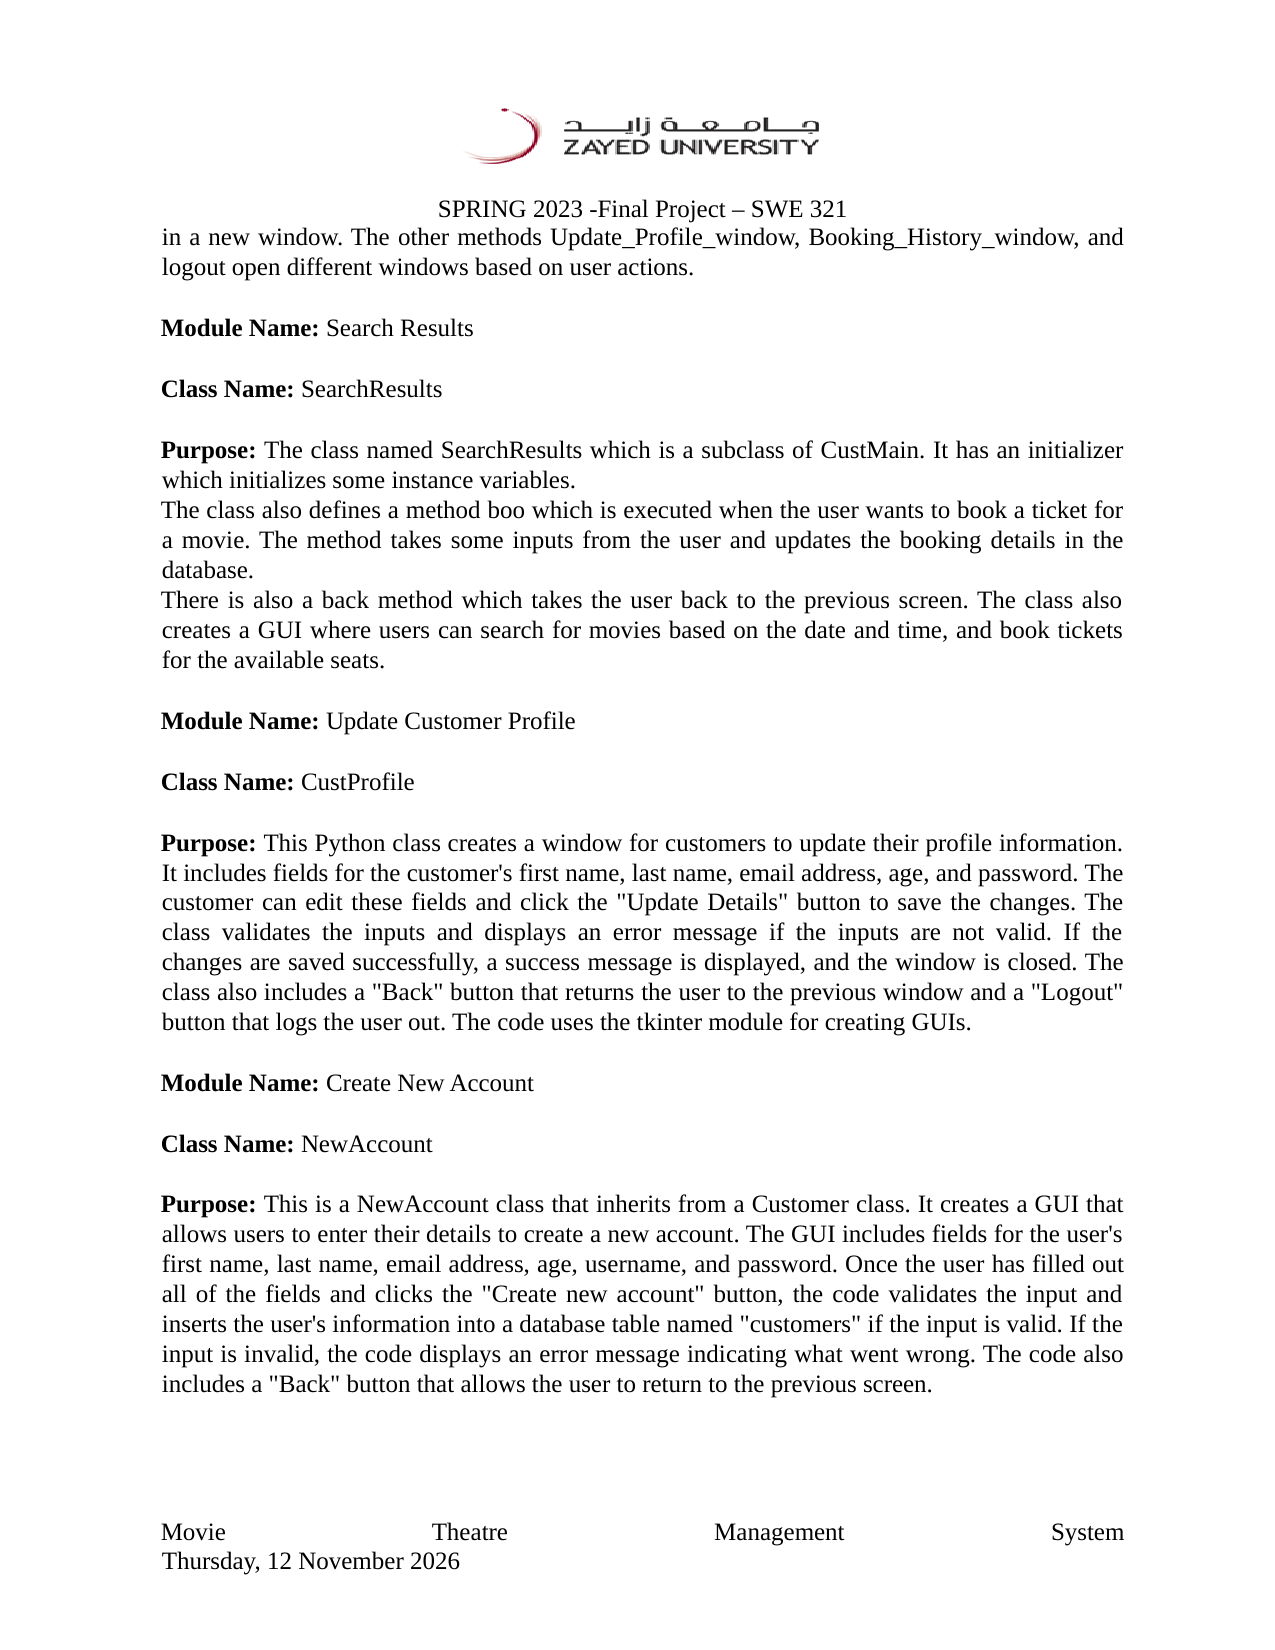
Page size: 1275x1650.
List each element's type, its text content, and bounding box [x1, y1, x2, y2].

text There is also a back method which takes the user back to the previous screen. The class also creates a GUI where users can search for movies based on the date and time, and book tickets for the available seats. [161, 585, 1124, 674]
text Module Name: Create New Account [161, 1068, 1124, 1097]
text Module Name: Update Customer Profile [161, 706, 1124, 735]
text Purpose: This Python class creates a window for customers to update their profile information. It includes fields for the customer's first name, last name, email address, age, and password. The customer can edit these fields and click the "Update Details" button to save the changes. The class validates the inputs and displays an error message if the inputs are not valid. If the changes are saved successfully, a success message is displayed, and the window is closed. The class also includes a "Back" button that returns the user to the previous window and a "Logout" button that logs the user out. The code uses the tkinter module for creating GUIs. [161, 828, 1124, 1036]
text Purpose: The class named SearchResults which is a subclass of CustMain. It has an initializer which initializes some instance variables. [161, 435, 1124, 493]
text Class Name: CustProfile [161, 767, 1124, 796]
text Purpose: This is a NewAccount class that inherits from a Customer class. It creates a GUI that allows users to enter their details to create a new account. The GUI includes fields for the user's first name, last name, email address, age, username, and password. Once the user has filled out all of the fields and clicks the "Create new account" button, the code validates the input and inserts the user's information into a database table named "customers" if the input is valid. If the input is invalid, the code displays an error message indicating what went wrong. The code also includes a "Back" button that allows the user to return to the previous screen. [161, 1189, 1124, 1398]
text Class Name: NewAccount [161, 1129, 1124, 1157]
picture [462, 75, 823, 194]
text The class also defines a method boo which is executed when the user wants to book a ticket for a movie. The method takes some inputs from the user and updates the booking details in the database. [161, 495, 1124, 584]
text Module Name: Search Results [161, 313, 1124, 342]
text Class Name: SearchResults [161, 374, 1124, 403]
